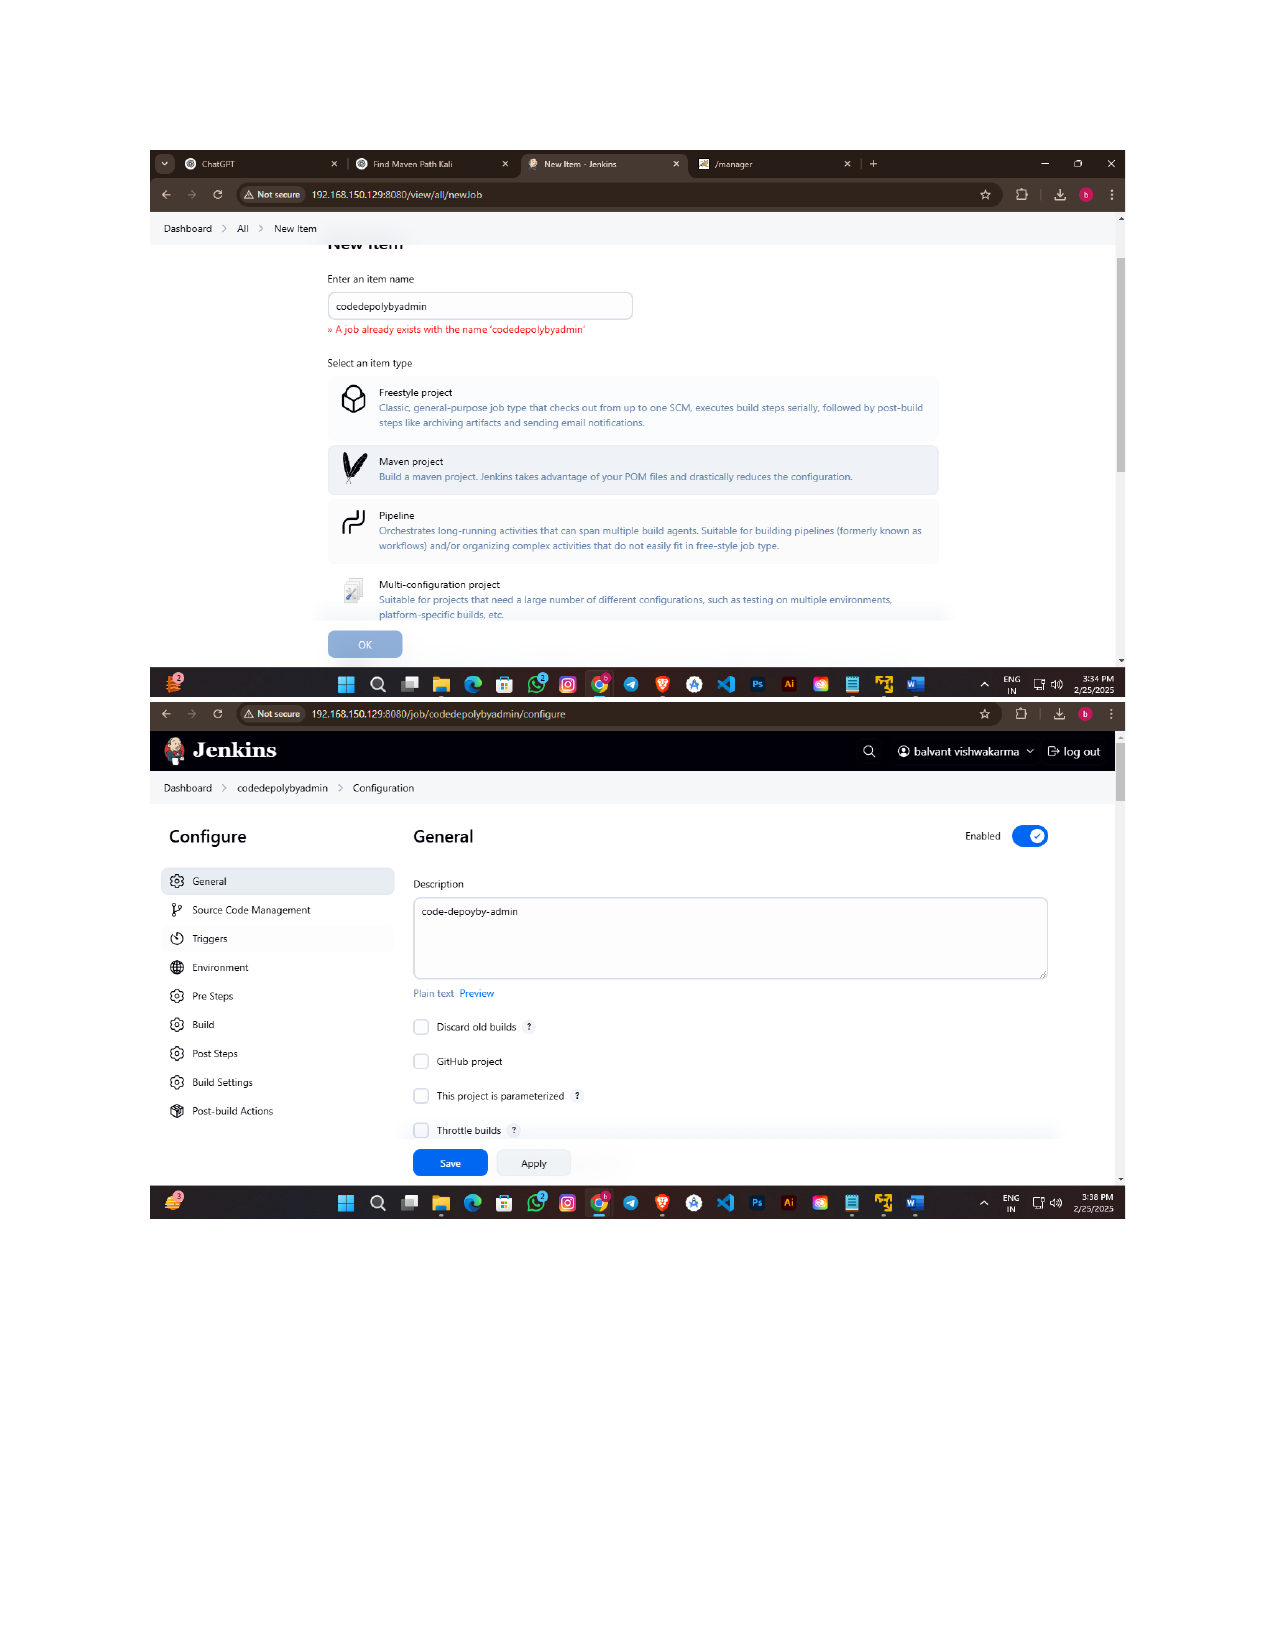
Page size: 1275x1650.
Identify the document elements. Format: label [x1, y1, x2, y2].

picture [150, 702, 1125, 1219]
picture [150, 150, 1125, 697]
